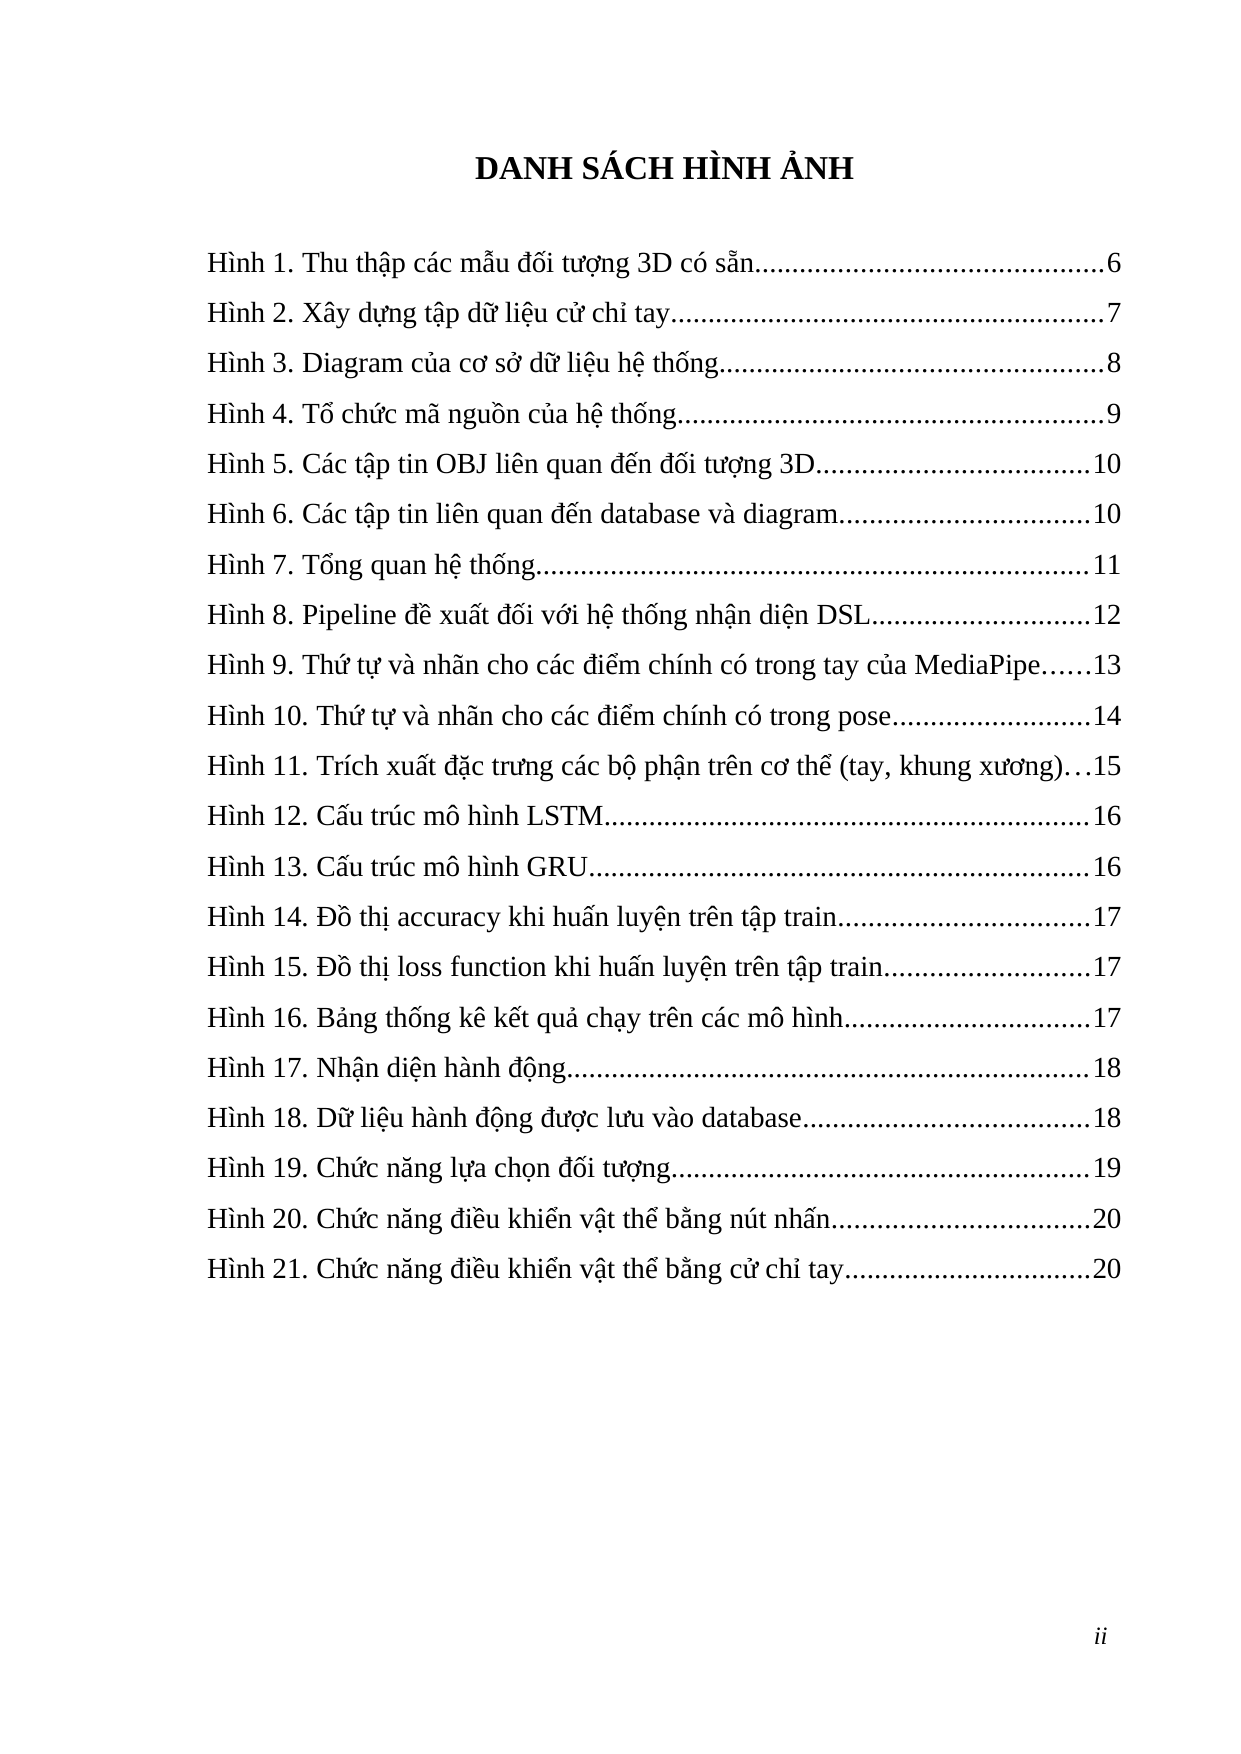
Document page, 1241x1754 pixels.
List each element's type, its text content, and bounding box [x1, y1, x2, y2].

text Hình 2. Xây dựng tập dữ liệu cử chỉ tay 7 [207, 296, 1122, 329]
text Hình 10. Thứ tự và nhãn cho các điểm chính có trong pose 14 [207, 698, 1122, 732]
text Hình 16. Bảng thống kê kết quả chạy trên các mô hình 17 [207, 1000, 1122, 1033]
text Hình 14. Đồ thị accuracy khi huấn luyện trên tập train 17 [207, 899, 1122, 933]
text Hình 7. Tổng quan hệ thống 11 [207, 547, 1122, 581]
text Hình 9. Thứ tự và nhãn cho các điểm chính có trong tay của MediaPipe 13 [207, 648, 1122, 681]
text Hình 5. Các tập tin OBJ liên quan đến đối tượng 3D 10 [207, 446, 1122, 480]
text Hình 4. Tổ chức mã nguồn của hệ thống 9 [207, 396, 1122, 430]
text Hình 11. Trích xuất đặc trưng các bộ phận trên cơ thể (tay, khung xương) 15 [207, 748, 1122, 782]
text Hình 18. Dữ liệu hành động được lưu vào database 18 [207, 1101, 1122, 1134]
text Hình 21. Chức năng điều khiển vật thể bằng cử chỉ tay 20 [207, 1251, 1122, 1285]
text Hình 3. Diagram của cơ sở dữ liệu hệ thống 8 [207, 346, 1122, 379]
text Hình 1. Thu thập các mẫu đối tượng 3D có sẵn 6 [207, 245, 1122, 279]
text Hình 20. Chức năng điều khiển vật thể bằng nút nhấn 20 [207, 1201, 1122, 1235]
text Hình 19. Chức năng lựa chọn đối tượng 19 [207, 1151, 1122, 1184]
text Hình 15. Đồ thị loss function khi huấn luyện trên tập train 17 [207, 949, 1122, 983]
text Hình 12. Cấu trúc mô hình LSTM 16 [207, 799, 1122, 832]
text DANH SÁCH HÌNH ẢNH [207, 148, 1122, 186]
text Hình 13. Cấu trúc mô hình GRU 16 [207, 849, 1122, 882]
text Hình 8. Pipeline đề xuất đối với hệ thống nhận diện DSL 12 [207, 597, 1122, 631]
text Hình 17. Nhận diện hành động 18 [207, 1050, 1122, 1084]
text Hình 6. Các tập tin liên quan đến database và diagram 10 [207, 497, 1122, 530]
